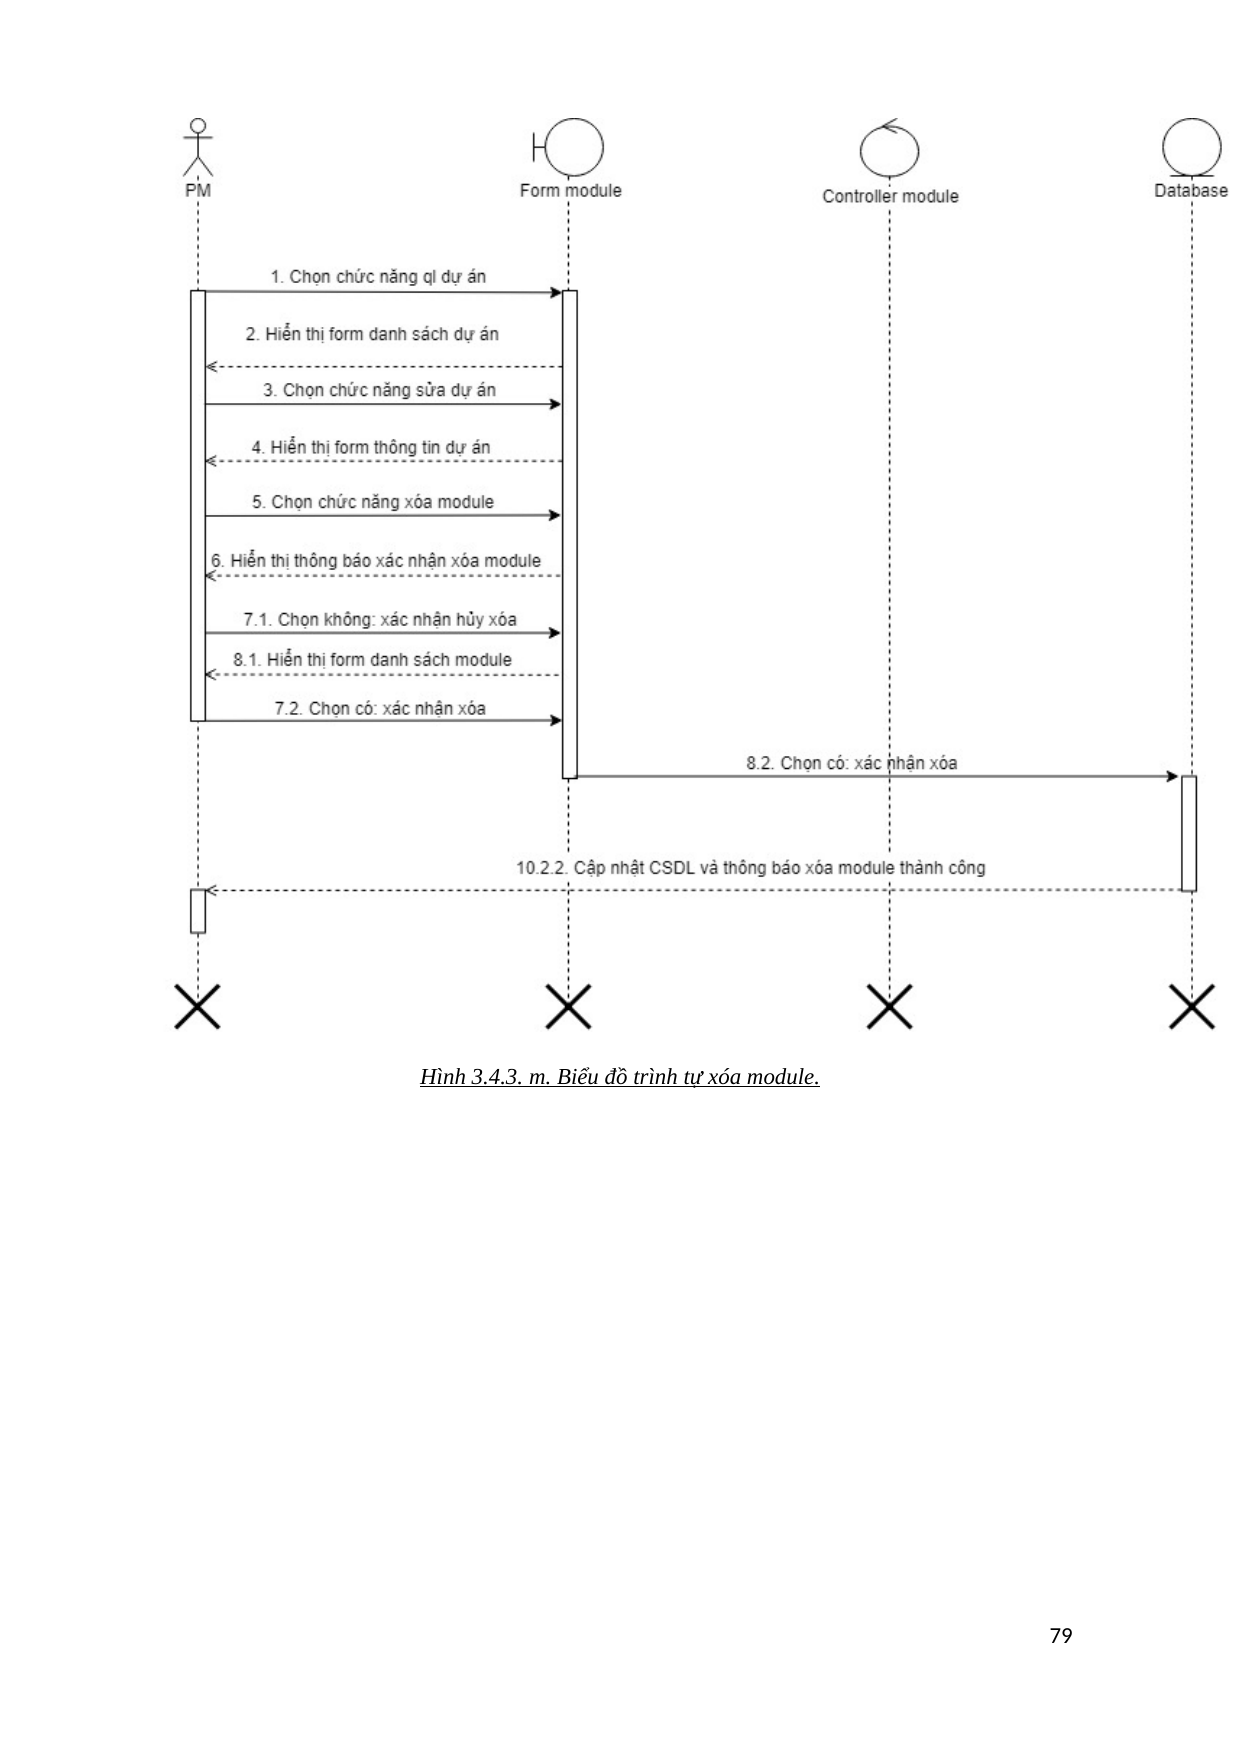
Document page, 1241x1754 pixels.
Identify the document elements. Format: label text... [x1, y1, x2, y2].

text Hình 3.4.3. m. Biểu đồ trình tự xóa module. [118, 1063, 1122, 1089]
picture [118, 118, 1241, 1032]
